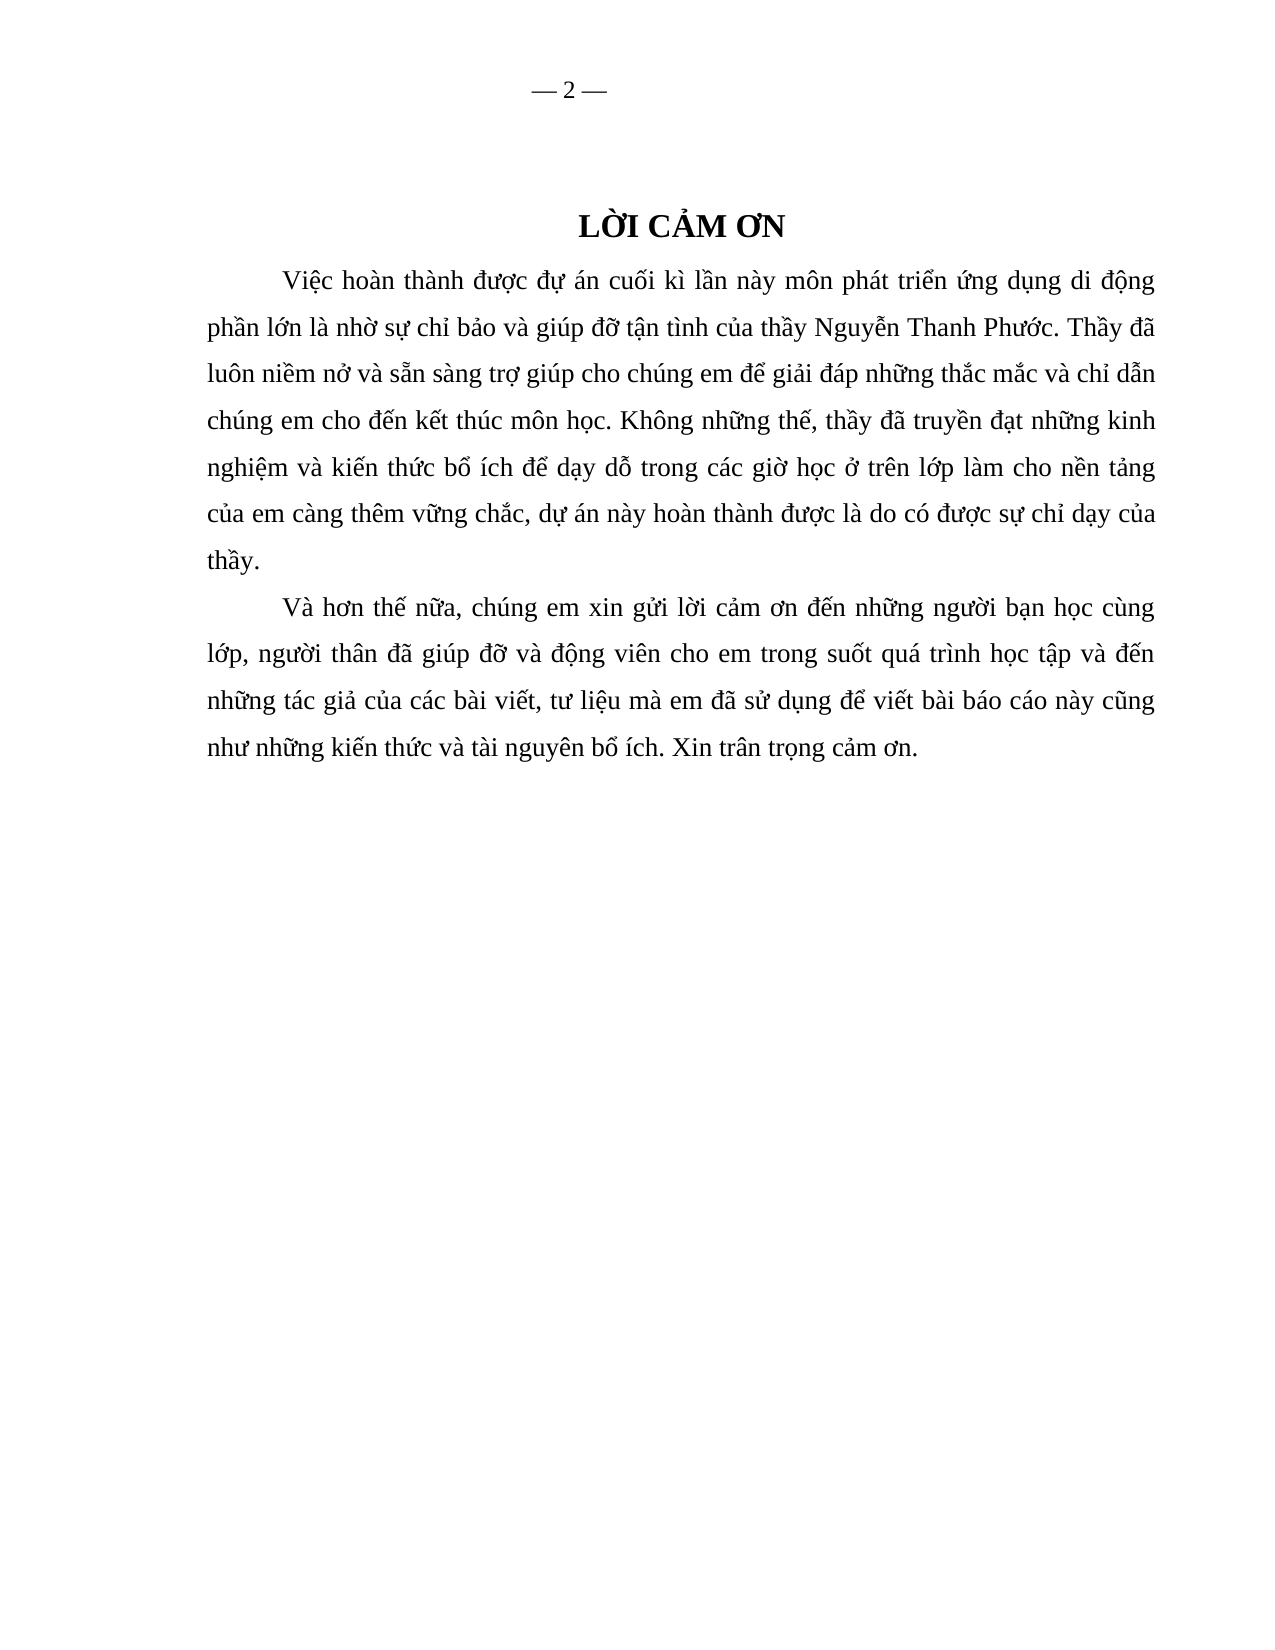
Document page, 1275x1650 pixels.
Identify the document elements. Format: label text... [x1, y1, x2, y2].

text LỜI CẢM ƠN [207, 207, 1157, 245]
text Việc hoàn thành được đự án cuối kì lần này môn phát triển ứng dụng di động phần lớn là nhờ sự chỉ bảo và giúp đỡ tận tình của thầy Nguyễn Thanh Phước. Thầy đã luôn niềm nở và sẵn sàng trợ giúp cho chúng em để giải đáp những thắc mắc và chỉ dẫn chúng em cho đến kết thúc môn học. Không những thế, thầy đã truyền đạt những kinh nghiệm và kiến thức bổ ích để dạy dỗ trong các giờ học ở trên lớp làm cho nền tảng của em càng thêm vững chắc, dự án này hoàn thành được là do có được sự chỉ dạy của thầy. [207, 264, 1157, 575]
text Và hơn thế nữa, chúng em xin gửi lời cảm ơn đến những người bạn học cùng lớp, người thân đã giúp đỡ và động viên cho em trong suốt quá trình học tập và đến những tác giả của các bài viết, tư liệu mà em đã sử dụng để viết bài báo cáo này cũng như những kiến thức và tài nguyên bổ ích. Xin trân trọng cảm ơn. [207, 591, 1157, 762]
